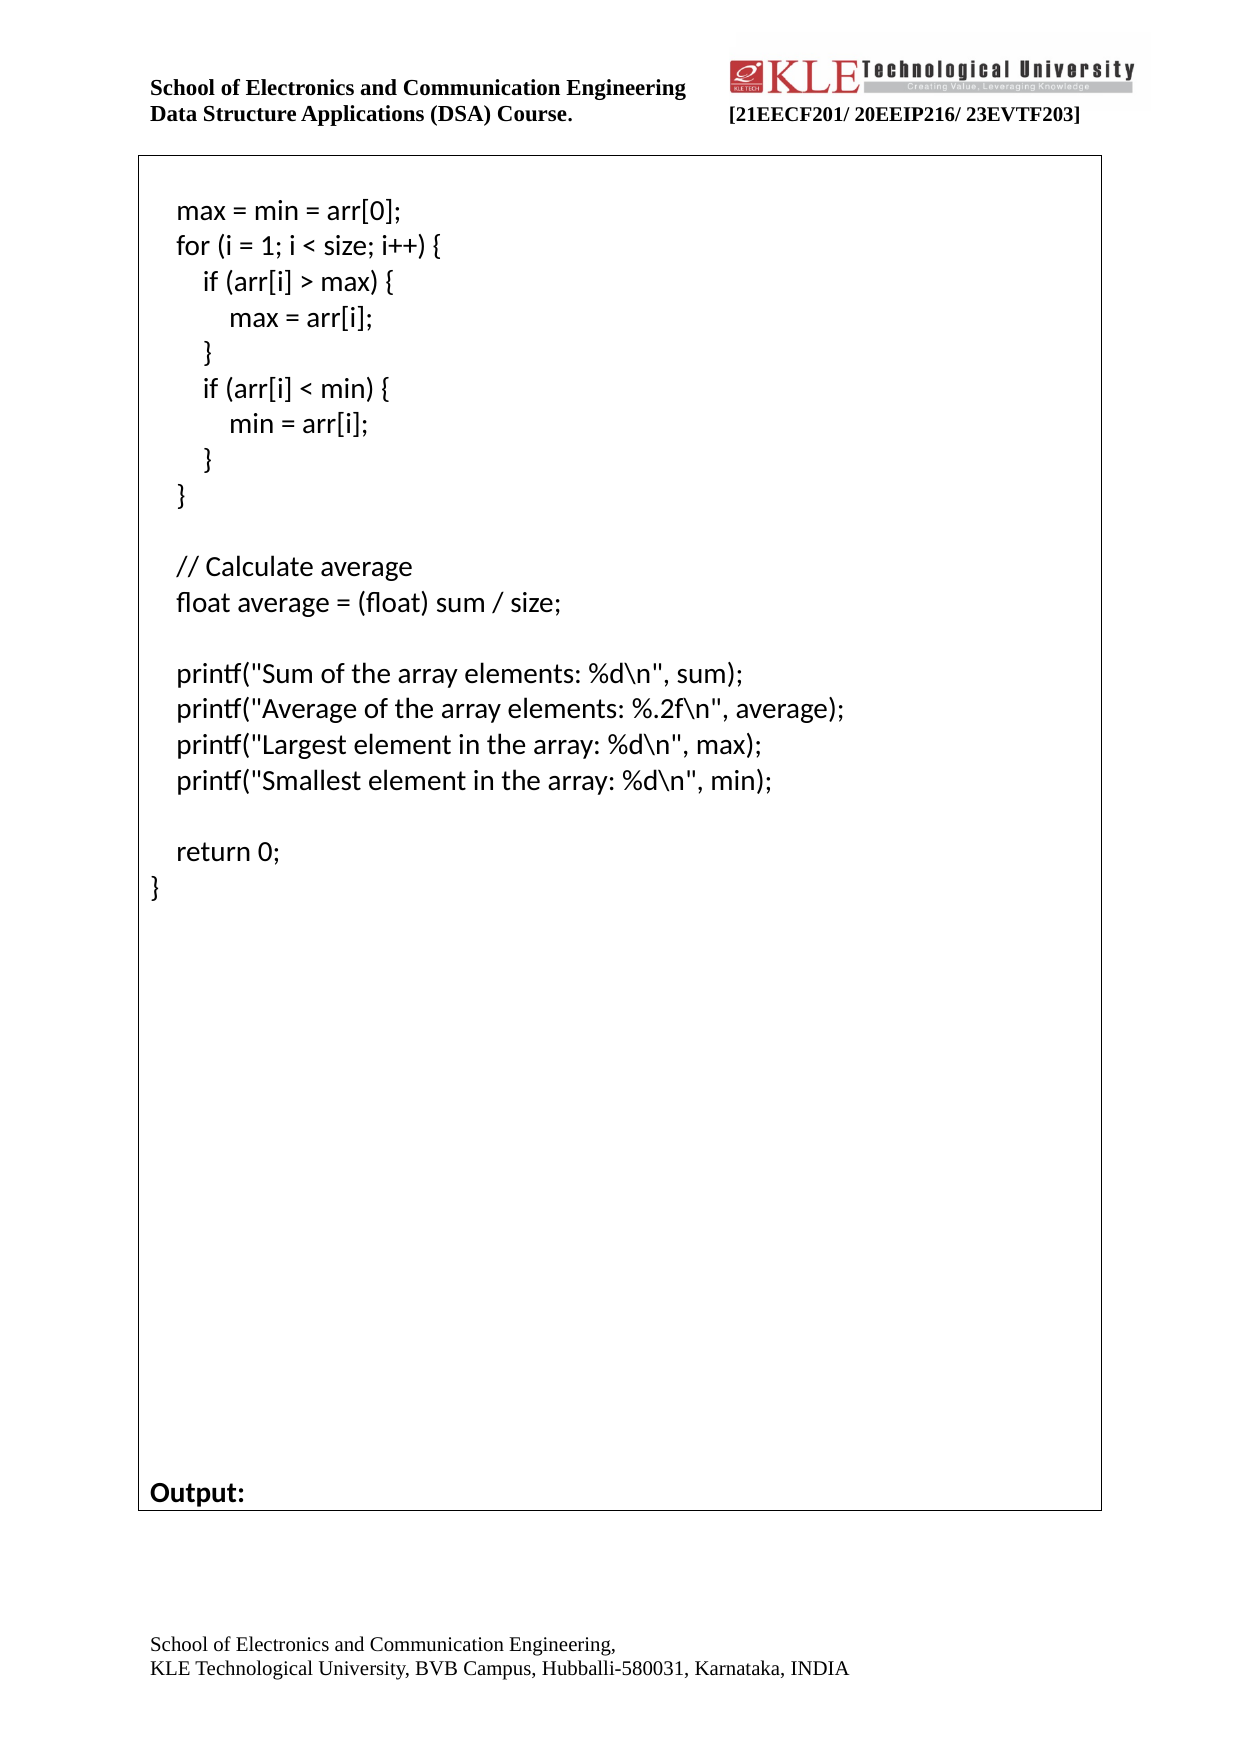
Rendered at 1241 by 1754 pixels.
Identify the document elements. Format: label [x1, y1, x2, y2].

picture [719, 32, 1151, 111]
table_cell [139, 156, 1101, 1510]
